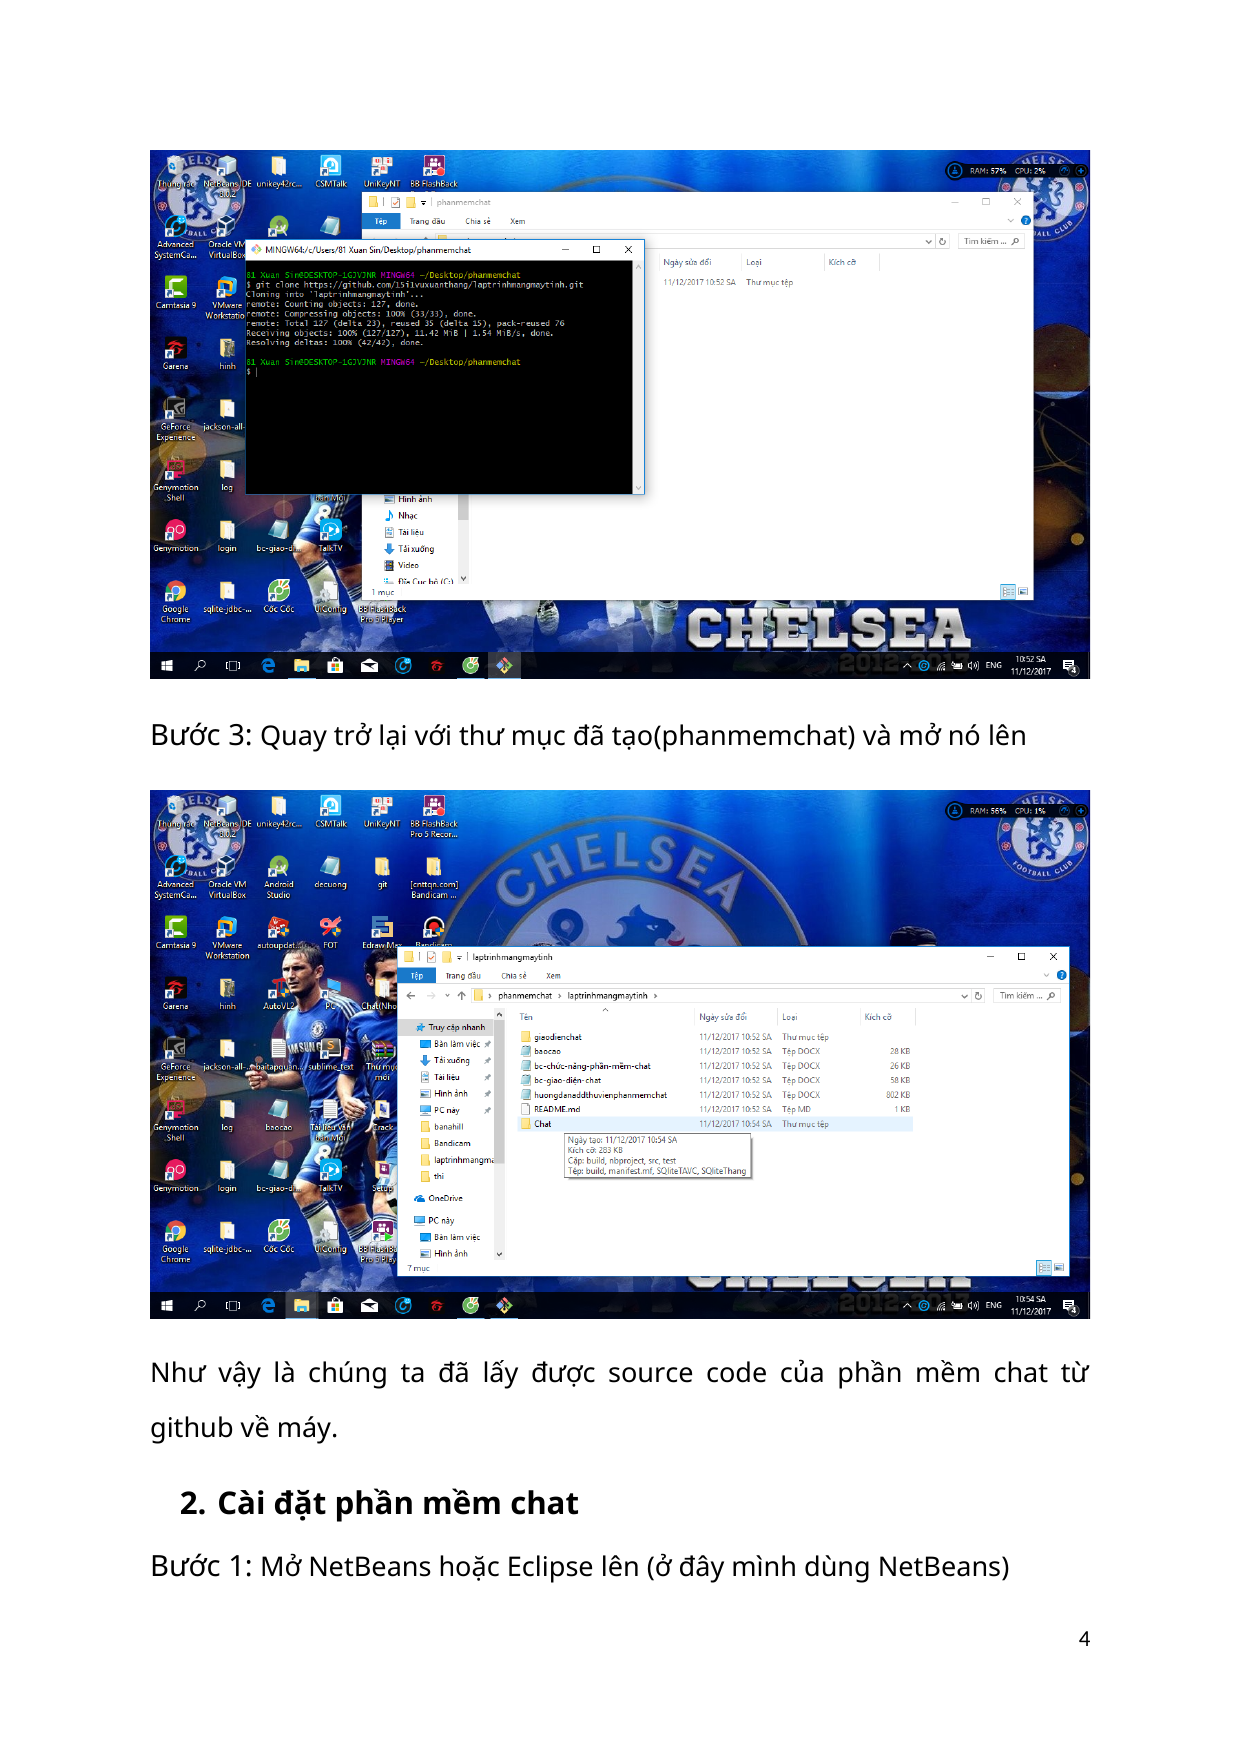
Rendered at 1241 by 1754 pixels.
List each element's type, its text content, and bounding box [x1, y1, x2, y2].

text Bước 3: Quay trở lại với thư mục đã tạo(phanmemchat) và mở nó lên [150, 714, 1090, 753]
picture [150, 790, 1091, 1319]
subtitle Cài đặt phần mềm chat [179, 1481, 1090, 1523]
text Như vậy là chúng ta đã lấy được source code của phần mềm chat từ github về máy. [150, 1354, 1090, 1446]
picture [150, 150, 1091, 679]
text Bước 1: Mở NetBeans hoặc Eclipse lên (ở đây mình dùng NetBeans) [150, 1545, 1090, 1584]
